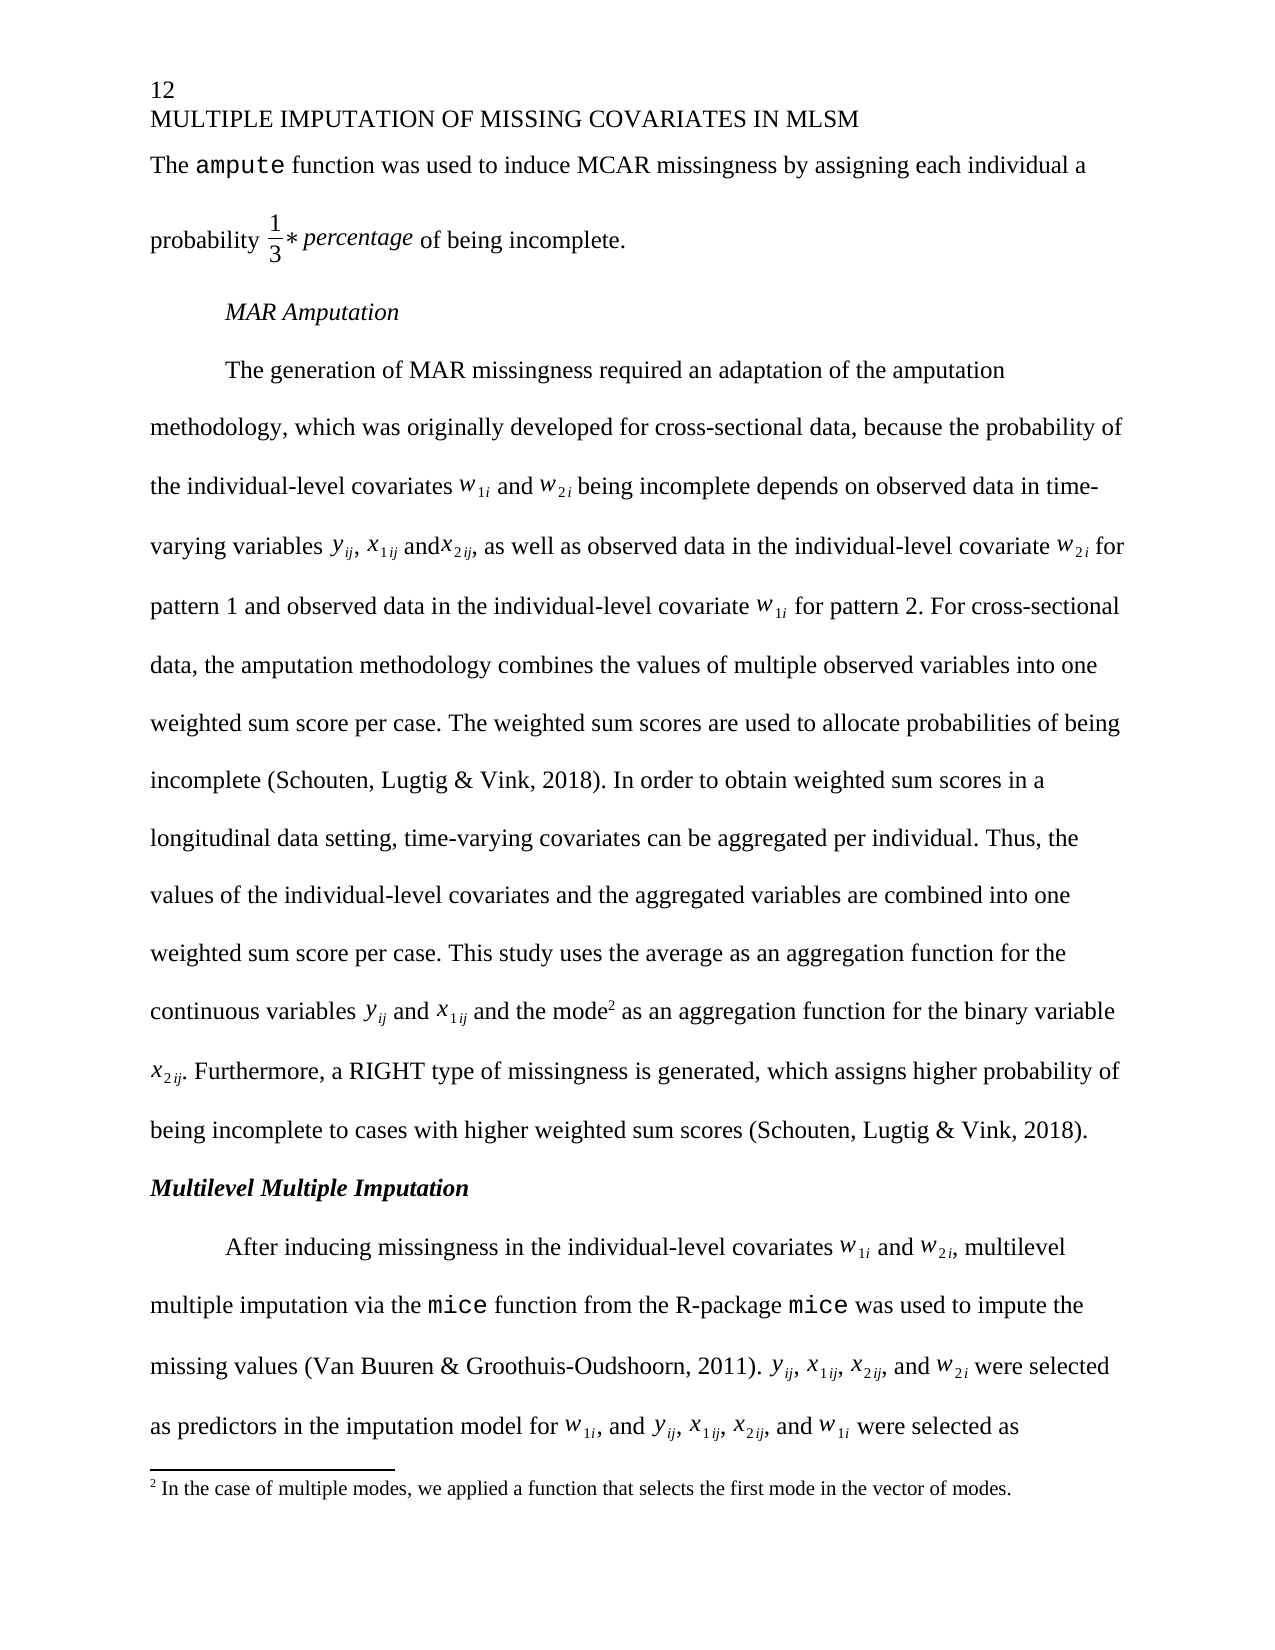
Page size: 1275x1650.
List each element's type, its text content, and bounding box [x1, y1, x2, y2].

text The generation of MAR missingness required an adaptation of the amputation methodology, which was originally developed for cross-sectional data, because the probability of the individual-level covariates and being incomplete depends on observed data in time-varying variables , and, as well as observed data in the individual-level covariate for pattern 1 and observed data in the individual-level covariate for pattern 2. For cross-sectional data, the amputation methodology combines the values of multiple observed variables into one weighted sum score per case. The weighted sum scores are used to allocate probabilities of being incomplete (Schouten, Lugtig & Vink, 2018). In order to obtain weighted sum scores in a longitudinal data setting, time-varying covariates can be aggregated per individual. Thus, the values of the individual-level covariates and the aggregated variables are combined into one weighted sum score per case. This study uses the average as an aggregation function for the continuous variables and and the mode as an aggregation function for the binary variable . Furthermore, a RIGHT type of missingness is generated, which assigns higher probability of being incomplete to cases with higher weighted sum scores (Schouten, Lugtig & Vink, 2018). [150, 355, 1125, 1144]
text MAR Amputation [150, 297, 1125, 326]
text Multilevel Multiple Imputation [150, 1173, 1125, 1202]
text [150, 1230, 1125, 1441]
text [150, 150, 1125, 268]
